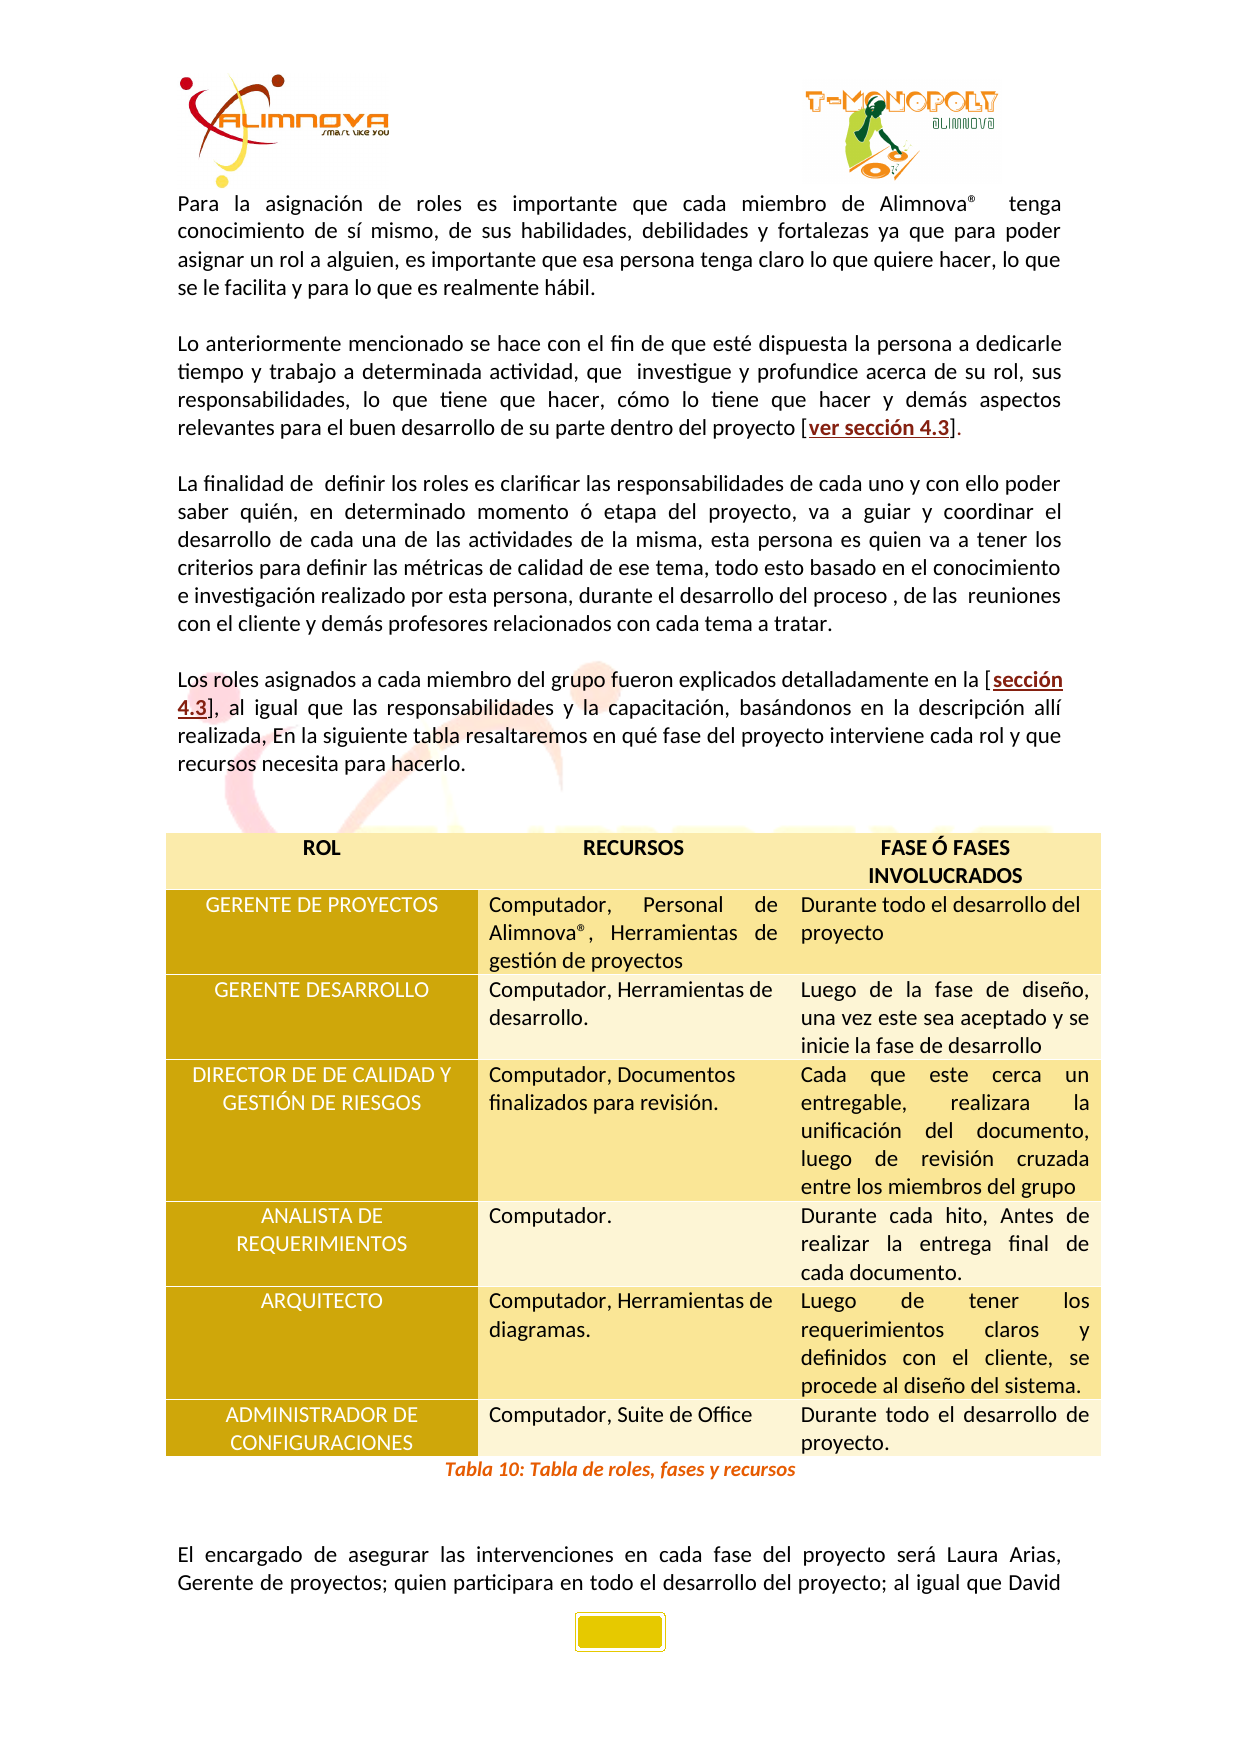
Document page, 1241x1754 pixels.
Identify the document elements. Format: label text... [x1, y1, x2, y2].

table_cell Durante todo el desarrollo del proyecto [789, 890, 1101, 974]
text Lo anteriormente mencionado se hace con el fin de que esté dispuesta la persona a dedicarle tiempo y trabajo a determinada actividad, que investigue y profundice acerca de su rol, sus responsabilidades, lo que tiene que hacer, cómo lo tiene que hacer y demás aspectos relevantes para el buen desarrollo de su parte dentro del proyecto [ver sección 4.3]. [177, 329, 1063, 441]
table_cell ANALISTA DE REQUERIMIENTOS [166, 1202, 478, 1286]
table_cell Computador, Suite de Office [478, 1400, 789, 1456]
table_cell ADMINISTRADOR DE CONFIGURACIONES [166, 1400, 478, 1456]
table_cell Computador, Documentos finalizados para revisión. [478, 1060, 789, 1201]
table_cell Luego de la fase de diseño, una vez este sea aceptado y se inicie la fase de desarrollo [789, 975, 1101, 1059]
table_cell Computador, Herramientas de diagramas. [478, 1287, 789, 1399]
table_header RECURSOS [478, 833, 789, 889]
table_cell Durante todo el desarrollo de proyecto. [789, 1400, 1101, 1456]
table_cell DIRECTOR DE DE CALIDAD Y GESTIÓN DE RIESGOS [166, 1060, 478, 1201]
table_cell GERENTE DE PROYECTOS [166, 890, 478, 974]
table_cell Computador, Personal de Alimnova®, Herramientas de gestión de proyectos [478, 890, 789, 974]
text La finalidad de definir los roles es clarificar las responsabilidades de cada uno y con ello poder saber quién, en determinado momento ó etapa del proyecto, va a guiar y coordinar el desarrollo de cada una de las actividades de la misma, esta persona es quien va a tener los criterios para definir las métricas de calidad de ese tema, todo esto basado en el conocimiento e investigación realizado por esta persona, durante el desarrollo del proceso , de las reuniones con el cliente y demás profesores relacionados con cada tema a tratar. [177, 469, 1063, 637]
table_cell Computador. [478, 1202, 789, 1286]
text Para la asignación de roles es importante que cada miembro de Alimnova® tenga conocimiento de sí mismo, de sus habilidades, debilidades y fortalezas ya que para poder asignar un rol a alguien, es importante que esa persona tenga claro lo que quiere hacer, lo que se le facilita y para lo que es realmente hábil. [177, 189, 1063, 301]
text Tabla 10: Tabla de roles, fases y recursos [177, 1456, 1063, 1481]
table_cell Computador, Herramientas de desarrollo. [478, 975, 789, 1059]
table_header FASE Ó FASES INVOLUCRADOS [789, 833, 1101, 889]
table_cell ARQUITECTO [166, 1287, 478, 1399]
table_cell GERENTE DESARROLLO [166, 975, 478, 1059]
picture [802, 79, 1002, 184]
picture [177, 73, 389, 189]
table_header ROL [166, 833, 478, 889]
table_cell Luego de tener los requerimientos claros y definidos con el cliente, se procede al diseño del sistema. [789, 1287, 1101, 1399]
text Los roles asignados a cada miembro del grupo fueron explicados detalladamente en la [sección 4.3], al igual que las responsabilidades y la capacitación, basándonos en la descripción allí realizada, En la siguiente tabla resaltaremos en qué fase del proyecto interviene cada rol y que recursos necesita para hacerlo. [177, 665, 1063, 777]
table_cell Durante cada hito, Antes de realizar la entrega final de cada documento. [789, 1202, 1101, 1286]
table_cell Cada que este cerca un entregable, realizara la unificación del documento, luego de revisión cruzada entre los miembros del grupo [789, 1060, 1101, 1201]
